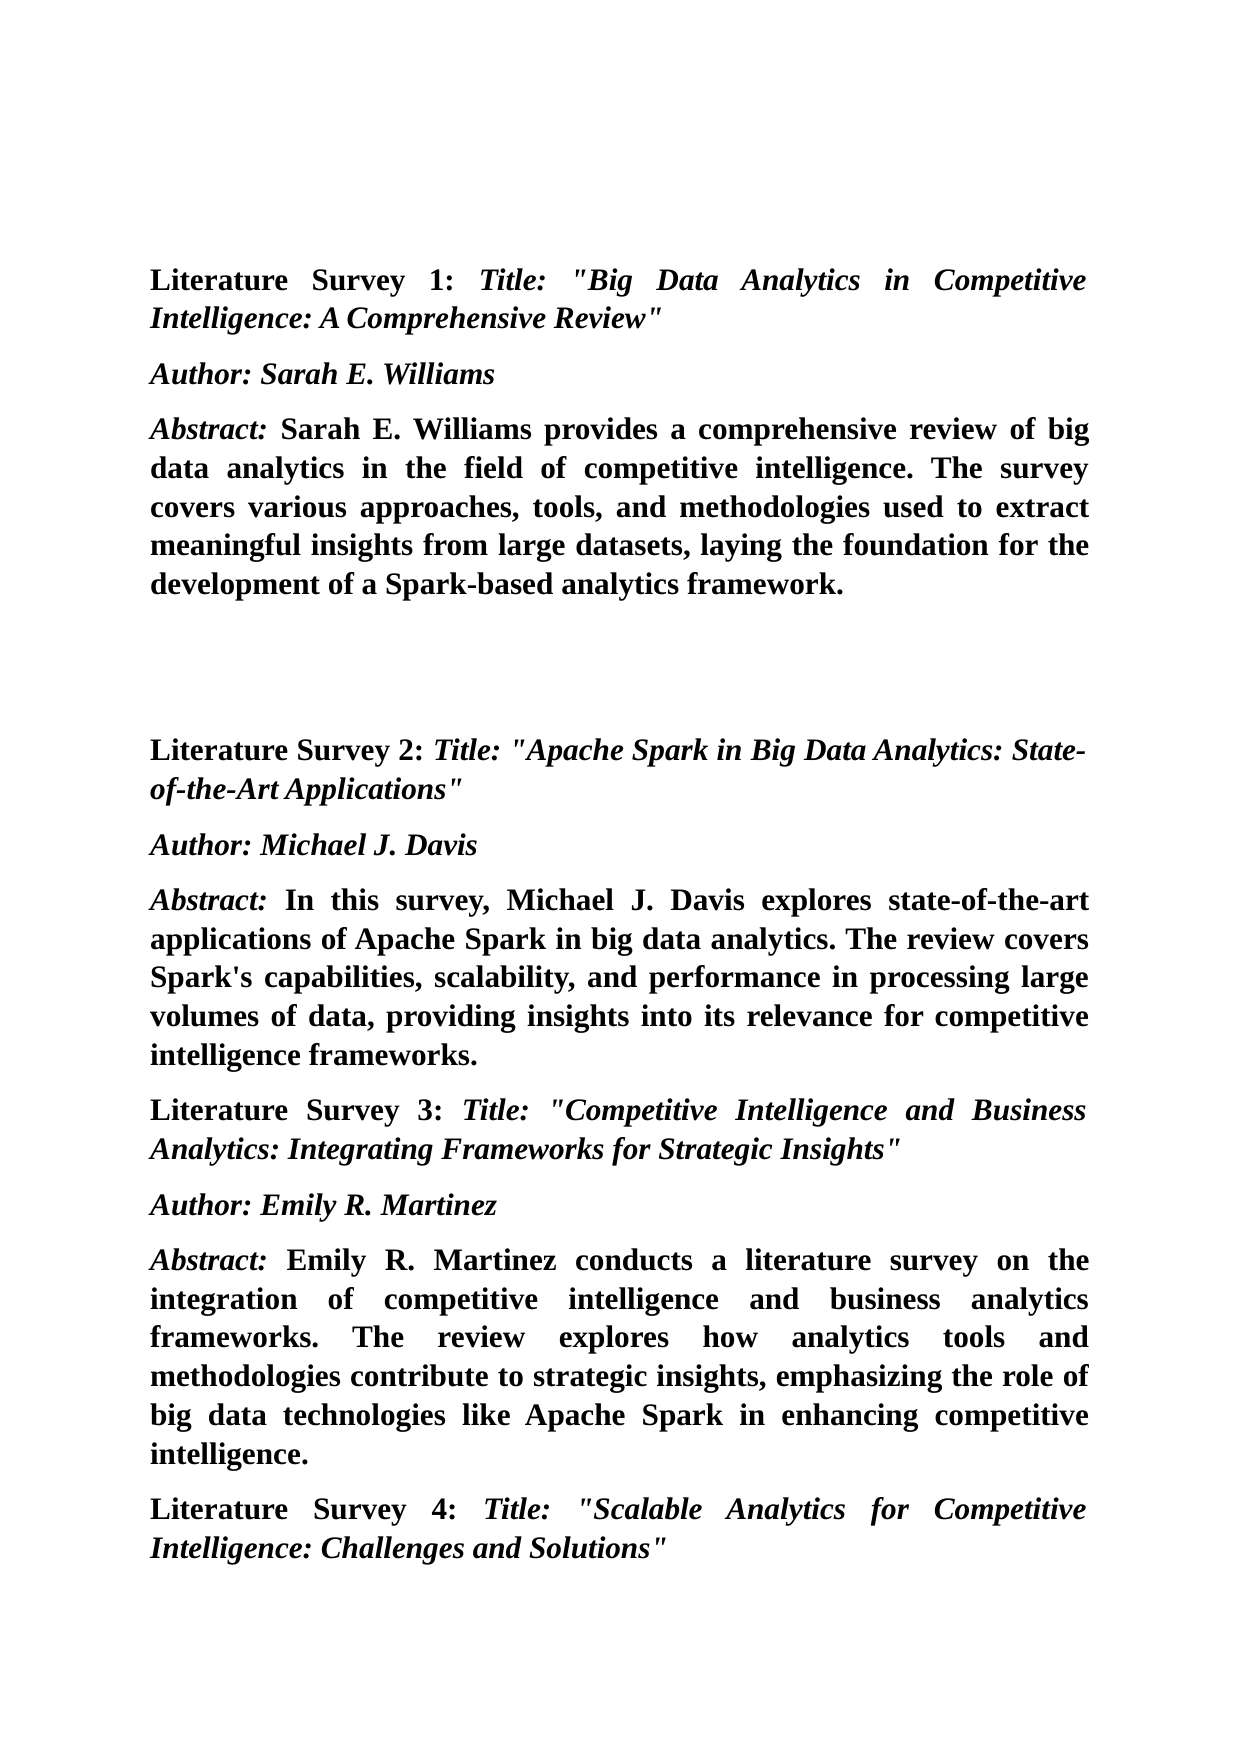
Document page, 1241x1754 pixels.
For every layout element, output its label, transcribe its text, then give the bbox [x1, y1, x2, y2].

text Author: Emily R. Martinez [150, 1186, 1090, 1222]
text Author: Michael J. Davis [150, 826, 1090, 862]
text Abstract: In this survey, Michael J. Davis explores state-of-the-art applications of Apache Spark in big data analytics. The review covers Spark's capabilities, scalability, and performance in processing large volumes of data, providing insights into its relevance for competitive intelligence frameworks. [150, 881, 1090, 1072]
text Literature Survey 3: Title: "Competitive Intelligence and Business Analytics: Integrating Frameworks for Strategic Insights" [150, 1092, 1090, 1166]
text Literature Survey 4: Title: "Scalable Analytics for Competitive Intelligence: Challenges and Solutions" [150, 1490, 1090, 1565]
text Author: Sarah E. Williams [150, 355, 1090, 391]
text Abstract: Emily R. Martinez conducts a literature survey on the integration of competitive intelligence and business analytics frameworks. The review explores how analytics tools and methodologies contribute to strategic insights, emphasizing the role of big data technologies like Apache Spark in enhancing competitive intelligence. [150, 1241, 1090, 1471]
text Abstract: Sarah E. Williams provides a comprehensive review of big data analytics in the field of competitive intelligence. The survey covers various approaches, tools, and methodologies used to extract meaningful insights from large datasets, laying the foundation for the development of a Spark-based analytics framework. [150, 410, 1090, 601]
text Literature Survey 1: Title: "Big Data Analytics in Competitive Intelligence: A Comprehensive Review" [150, 261, 1090, 336]
text Literature Survey 2: Title: "Apache Spark in Big Data Analytics: State-of-the-Art Applications" [150, 732, 1090, 806]
